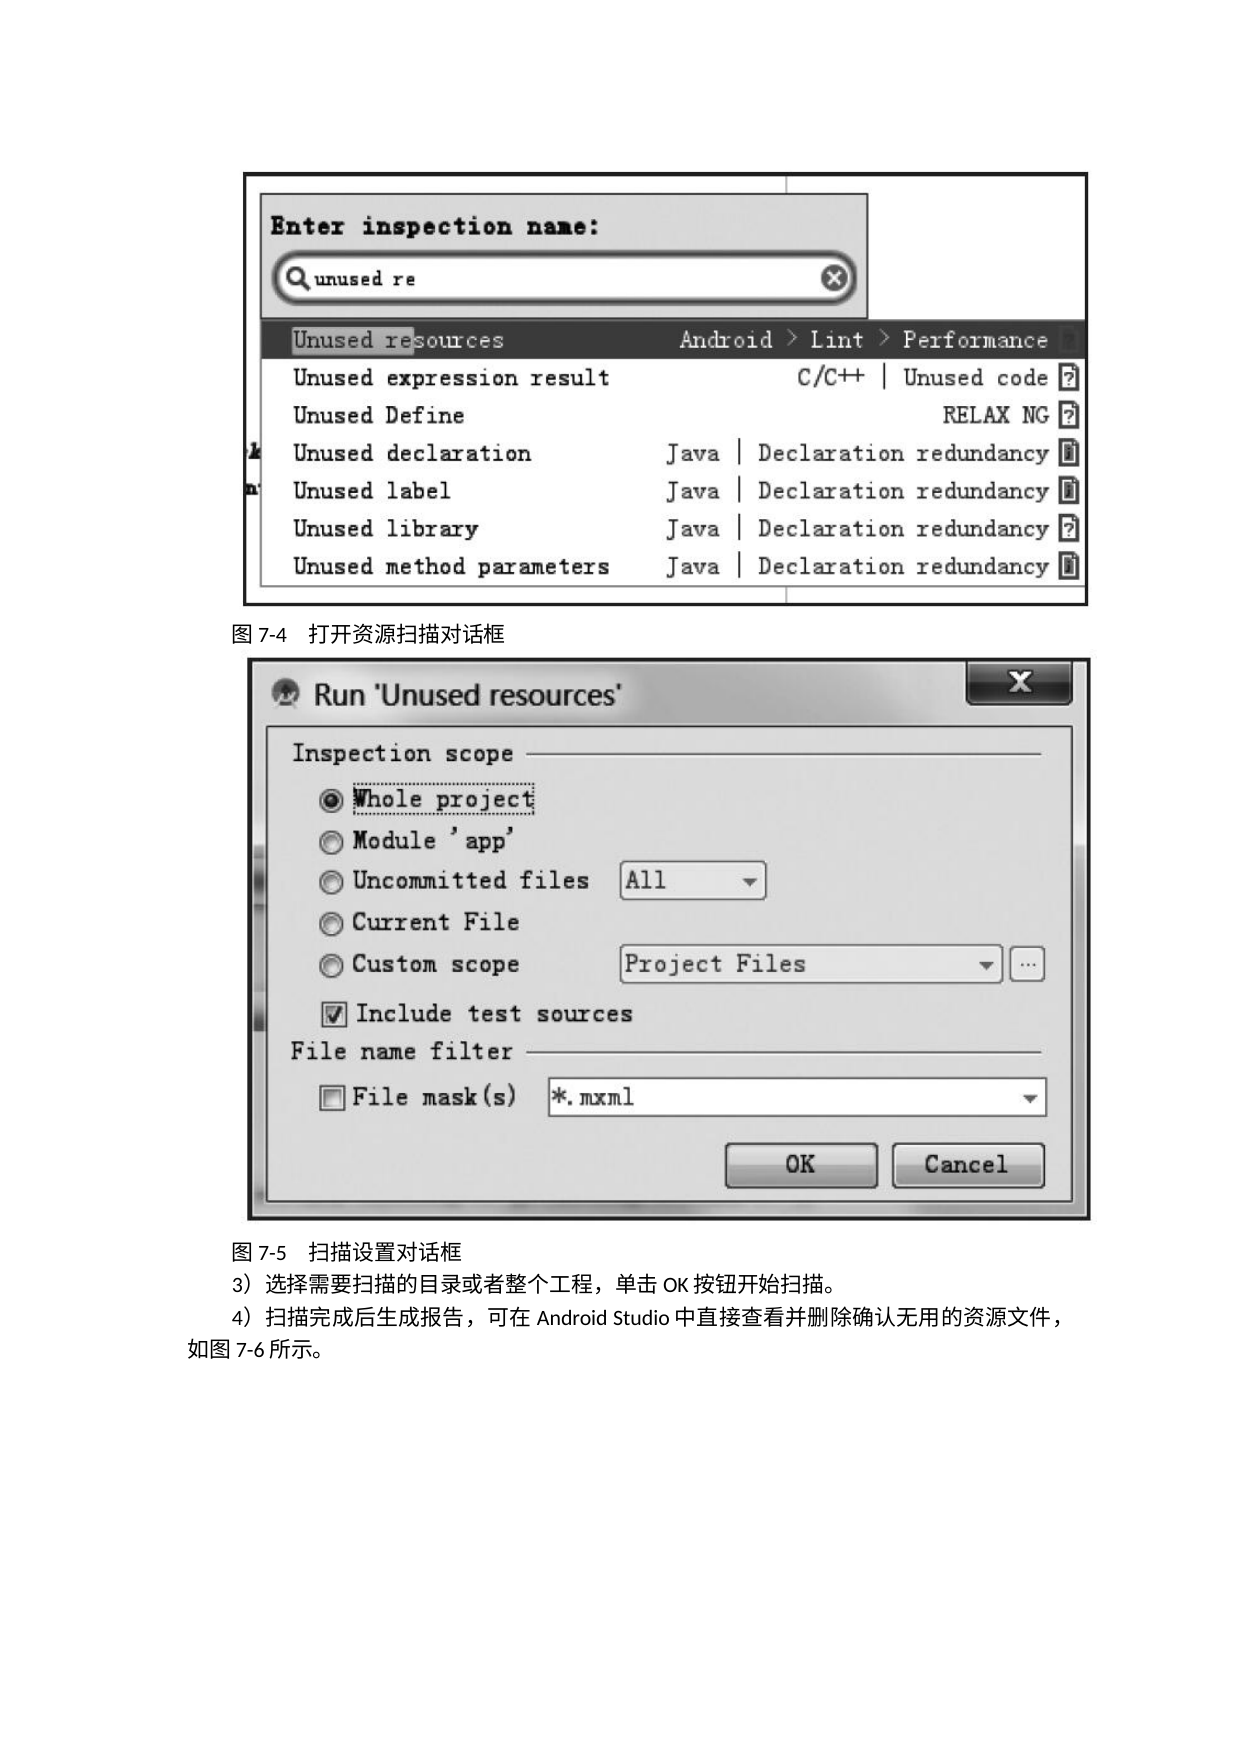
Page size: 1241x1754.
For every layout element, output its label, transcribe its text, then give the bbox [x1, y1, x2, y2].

text 图7-4 打开资源扫描对话框 [187, 617, 1053, 649]
picture [231, 162, 1097, 615]
text 4）扫描完成后生成报告，可在Android Studio中直接查看并删除确认无用的资源文件，如图7-6所示。 [187, 1299, 1053, 1364]
picture [231, 649, 1097, 1227]
text 图7-5 扫描设置对话框 [187, 1234, 1053, 1267]
text 3）选择需要扫描的目录或者整个工程，单击OK按钮开始扫描。 [187, 1267, 1053, 1299]
